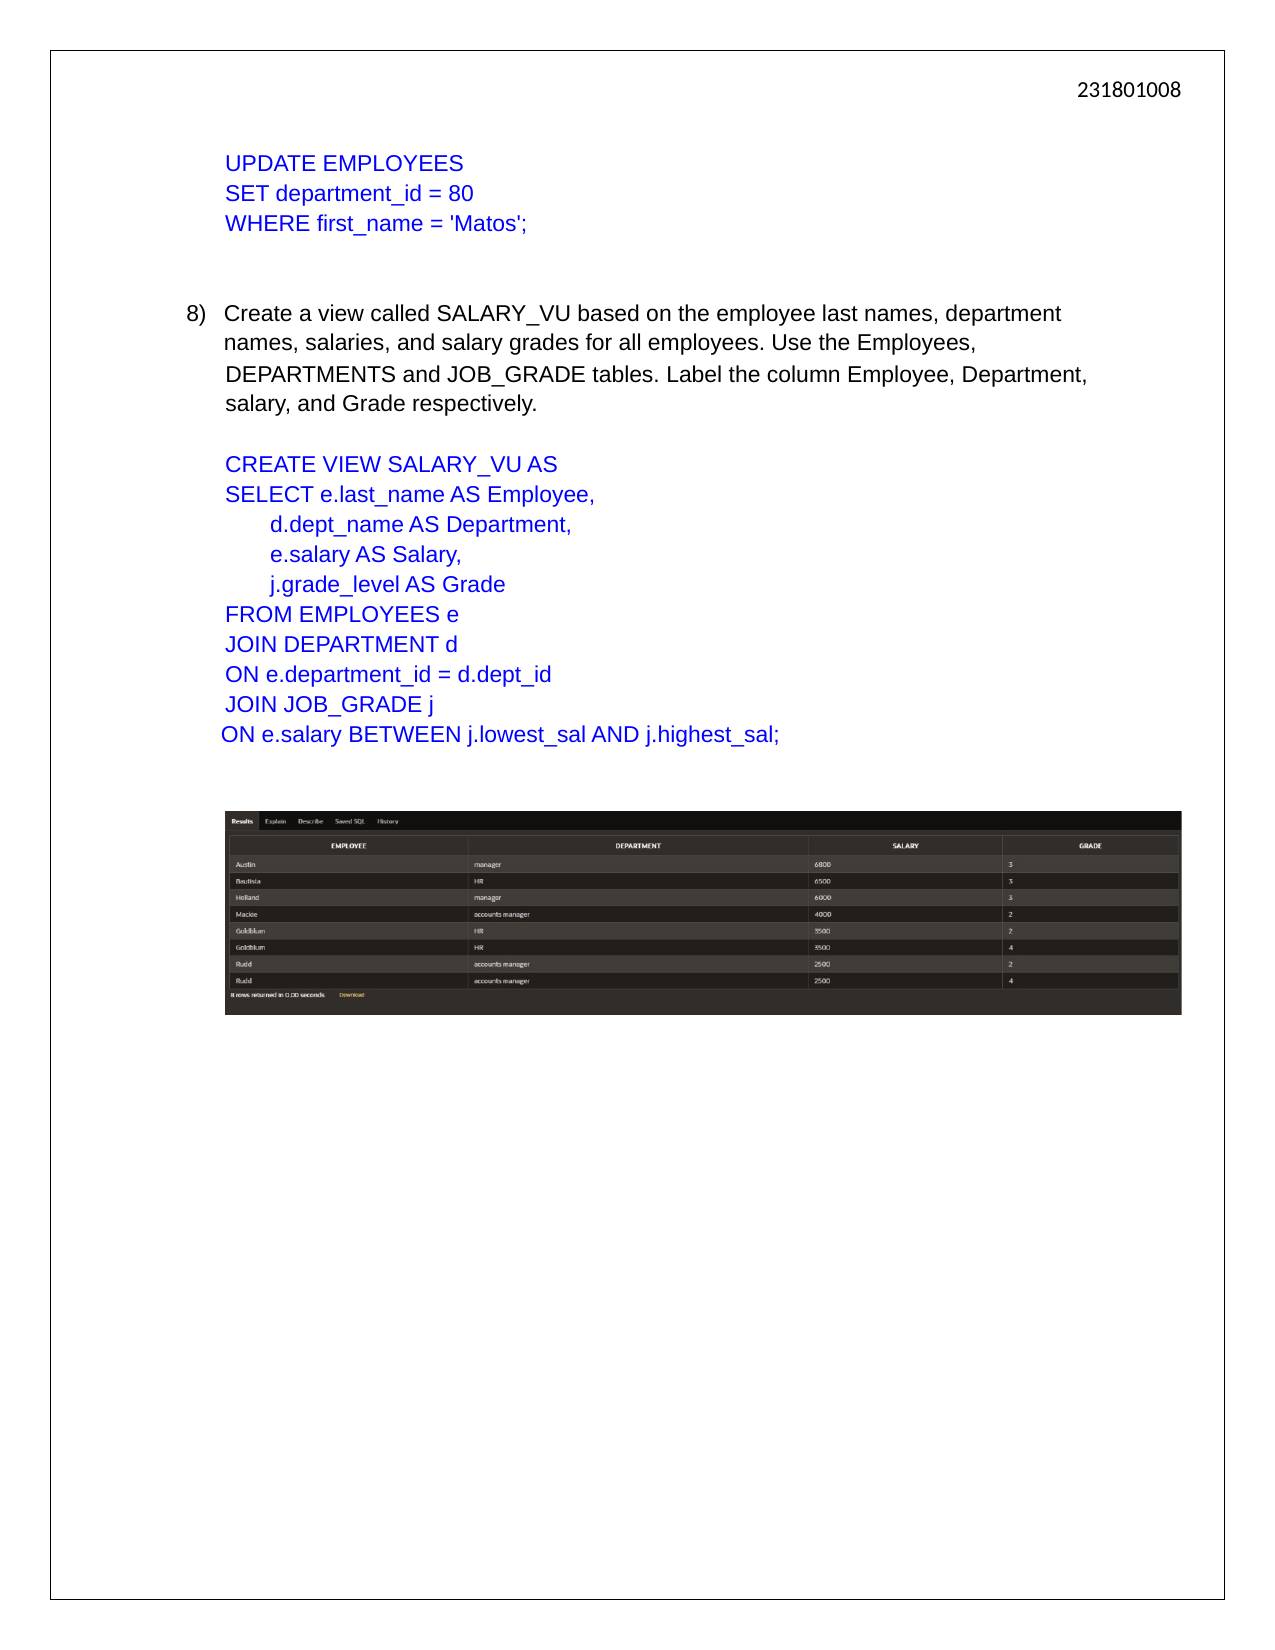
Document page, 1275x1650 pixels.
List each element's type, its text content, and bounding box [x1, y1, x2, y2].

list Create a view called SALARY_VU based on the employee last names, department names, salaries, and salary grades for all employees. Use the Employees, [186, 300, 1129, 356]
text CREATE VIEW SALARY_VU AS [224, 451, 1139, 478]
text JOIN DEPARTMENT d [224, 631, 1139, 658]
text e.salary AS Salary, [269, 541, 1139, 568]
text UPDATE EMPLOYEES [224, 150, 1139, 176]
text SELECT e.last_name AS Employee, [224, 481, 1139, 508]
text JOIN JOB_GRADE j [224, 691, 1139, 718]
picture [225, 811, 1182, 1015]
text SET department_id = 80 [224, 180, 1139, 206]
text ON e.salary BETWEEN j.lowest_sal AND j.highest_sal; [138, 721, 1139, 748]
text DEPARTMENTS and JOB_GRADE tables. Label the column Employee, Department, salary, and Grade respectively. [225, 361, 1129, 416]
text WHERE first_name = 'Matos'; [224, 210, 1139, 236]
text j.grade_level AS Grade [269, 571, 1139, 598]
text ON e.department_id = d.dept_id [224, 661, 1139, 688]
text FROM EMPLOYEES e [224, 601, 1139, 628]
text d.dept_name AS Department, [269, 511, 1139, 538]
